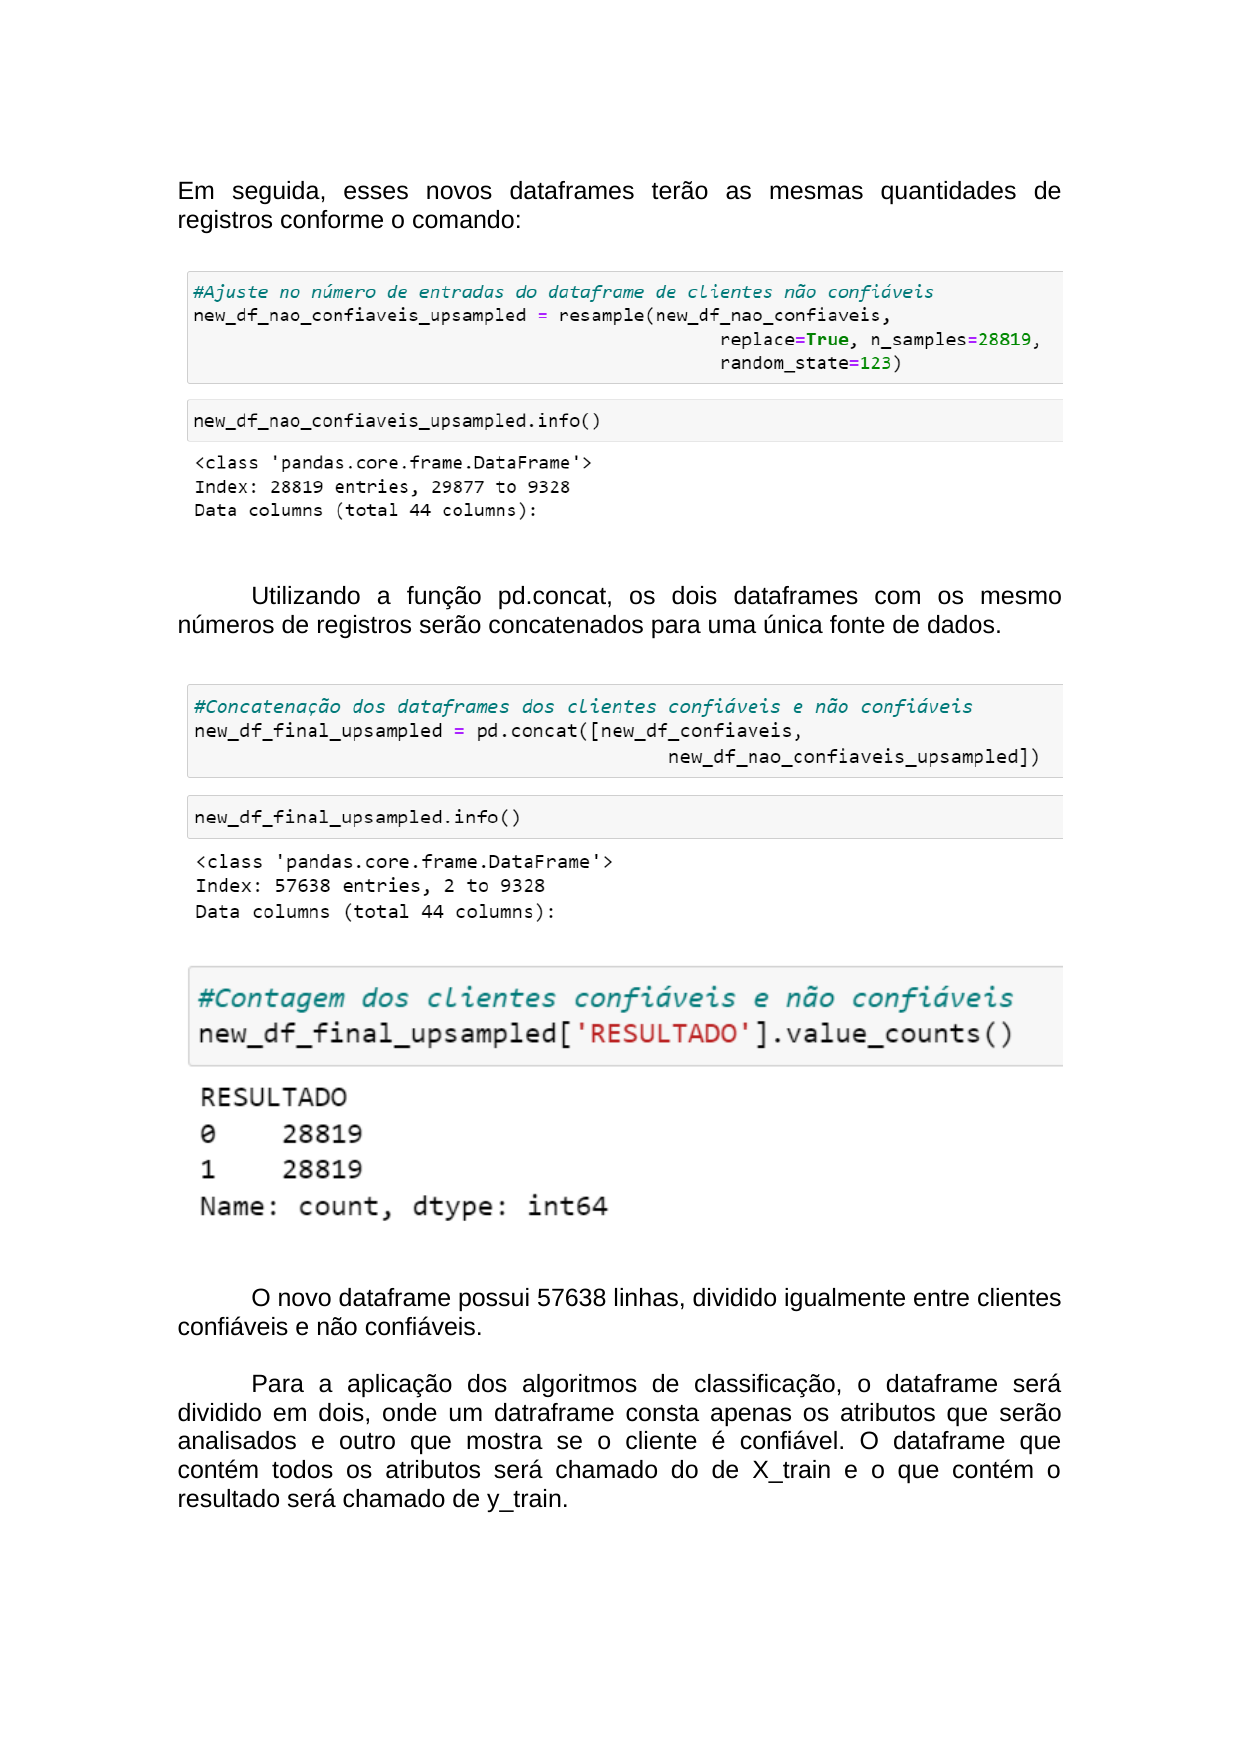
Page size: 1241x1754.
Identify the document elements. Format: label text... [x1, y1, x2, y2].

picture [177, 262, 1063, 524]
picture [177, 667, 1063, 924]
text Utilizando a função pd.concat, os dois dataframes com os mesmo números de registros serão concatenados para uma única fonte de dados. [177, 581, 1063, 639]
text O novo dataframe possui 57638 linhas, dividido igualmente entre clientes confiáveis e não confiáveis. [177, 1283, 1063, 1341]
text Para a aplicação dos algoritmos de classificação, o dataframe será dividido em dois, onde um datraframe consta apenas os atributos que serão analisados e outro que mostra se o cliente é confiável. O dataframe que contém todos os atributos será chamado do de X_train e o que contém o resultado será chamado de y_train. [177, 1369, 1063, 1512]
text Em seguida, esses novos dataframes terão as mesmas quantidades de registros conforme o comando: [177, 176, 1063, 234]
picture [177, 952, 1063, 1255]
